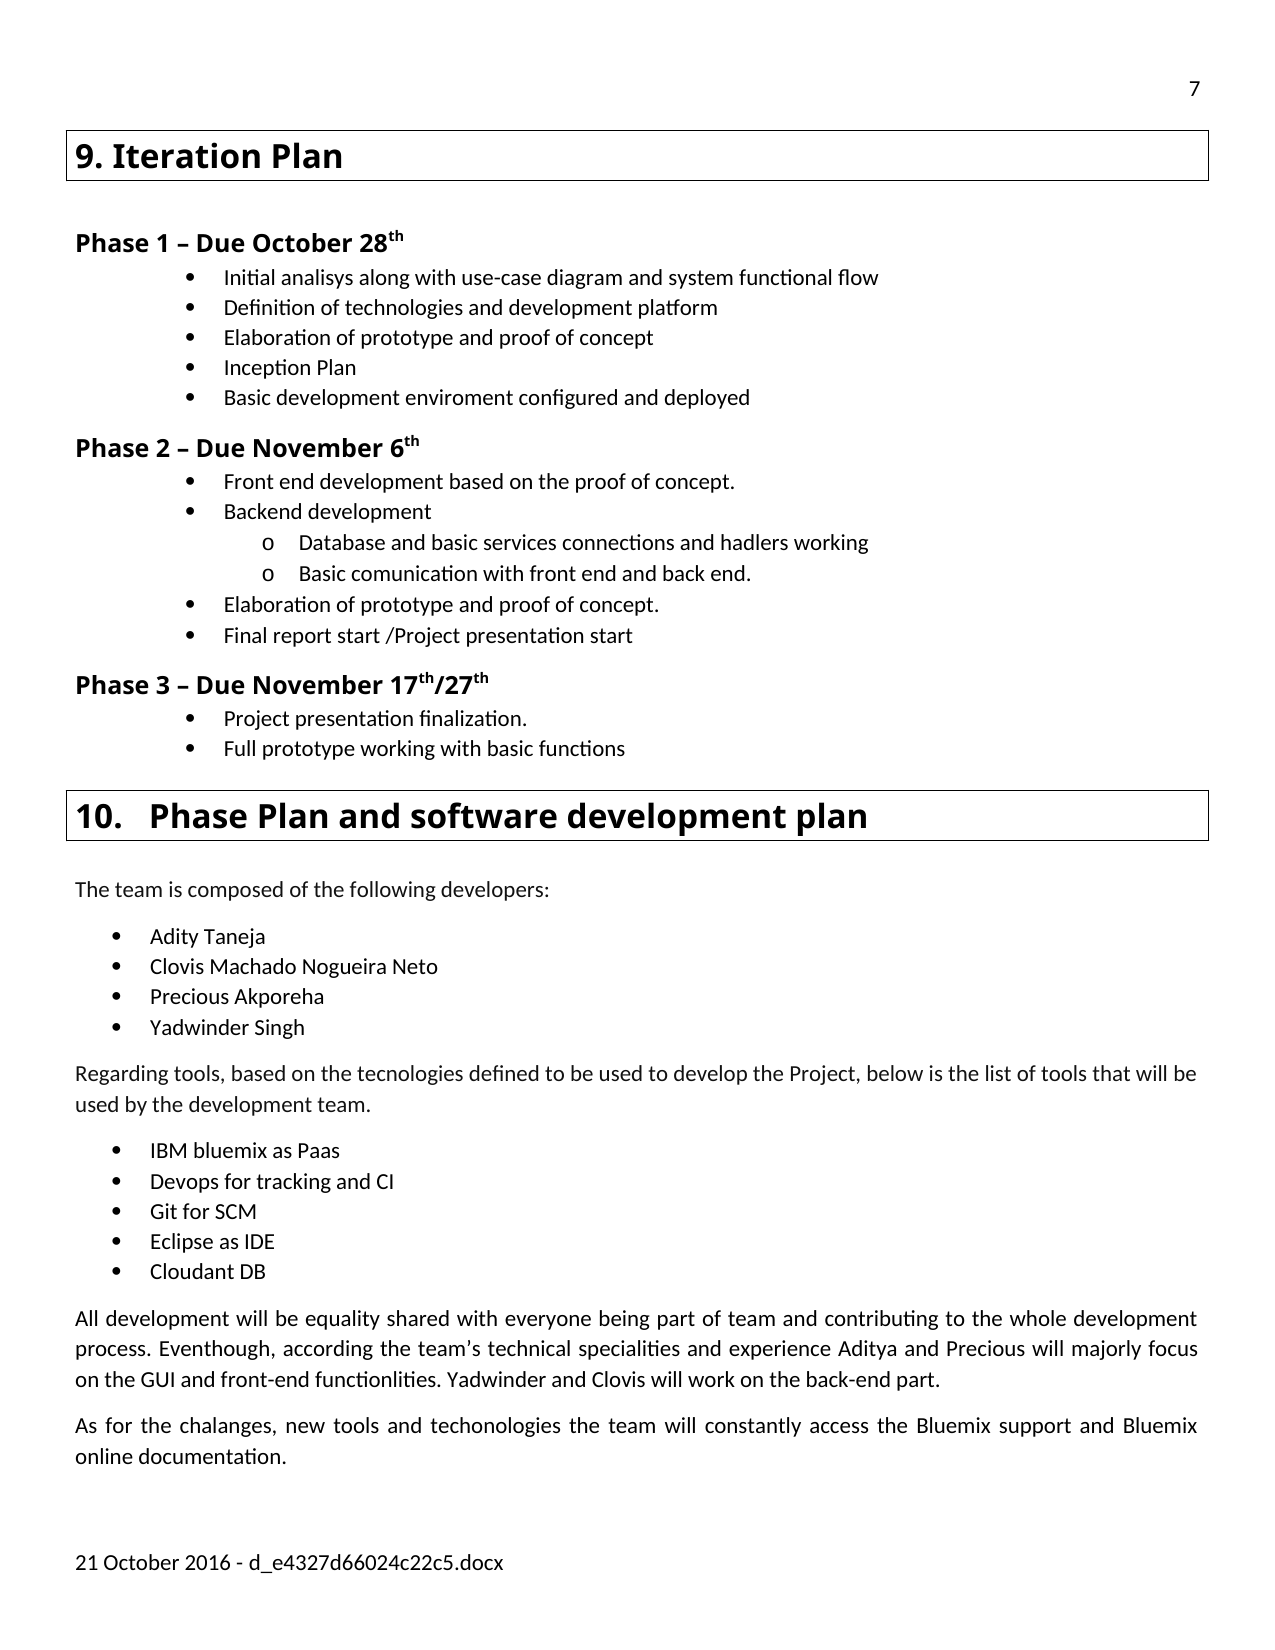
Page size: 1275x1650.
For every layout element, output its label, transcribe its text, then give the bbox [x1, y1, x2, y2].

subtitle Phase 2 – Due November 6th [75, 430, 1200, 464]
list Definition of technologies and development platform [186, 293, 1200, 321]
text As for the chalanges, new tools and techonologies the team will constantly access the Bluemix support and Bluemix online documentation. [75, 1412, 1200, 1470]
text The team is composed of the following developers: [75, 845, 1200, 903]
list Devops for tracking and CI [112, 1167, 1200, 1195]
list Backend development [186, 497, 1200, 525]
list Project presentation finalization. [186, 704, 1200, 732]
list Yadwinder Singh [112, 1013, 1200, 1041]
list Elaboration of prototype and proof of concept. [186, 591, 1200, 618]
text Regarding tools, based on the tecnologies defined to be used to develop the Project, below is the list of tools that will be used by the development team. [75, 1059, 1200, 1118]
subtitle Phase 1 – Due October 28th [75, 189, 1200, 260]
list Precious Akporeha [112, 982, 1200, 1011]
list Clovis Machado Nogueira Neto [112, 952, 1200, 980]
list IBM bluemix as Paas [112, 1137, 1200, 1165]
list Basic development enviroment configured and deployed [186, 383, 1200, 412]
list Inception Plan [186, 353, 1200, 381]
list Full prototype working with basic functions [186, 734, 1200, 763]
list Git for SCM [112, 1197, 1200, 1225]
list Initial analisys along with use-case diagram and system functional flow [186, 263, 1200, 291]
text All development will be equality shared with everyone being part of team and contributing to the whole development process. Eventhough, according the team’s technical specialities and experience Aditya and Precious will majorly focus on the GUI and front-end functionlities. Yadwinder and Clovis will work on the back-end part. [75, 1304, 1200, 1393]
list Basic comunication with front end and back end. [261, 559, 1200, 588]
subtitle Iteration Plan [67, 131, 1208, 180]
list Database and basic services connections and hadlers working [261, 528, 1200, 557]
list Elaboration of prototype and proof of concept [186, 323, 1200, 351]
list Cloudant DB [112, 1257, 1200, 1286]
list Front end development based on the proof of concept. [186, 467, 1200, 495]
list Adity Taneja [112, 922, 1200, 950]
list Final report start /Project presentation start [186, 621, 1200, 649]
list Eclipse as IDE [112, 1227, 1200, 1255]
subtitle Phase 3 – Due November 17th/27th [75, 668, 1200, 702]
subtitle Phase Plan and software development plan [67, 791, 1208, 840]
